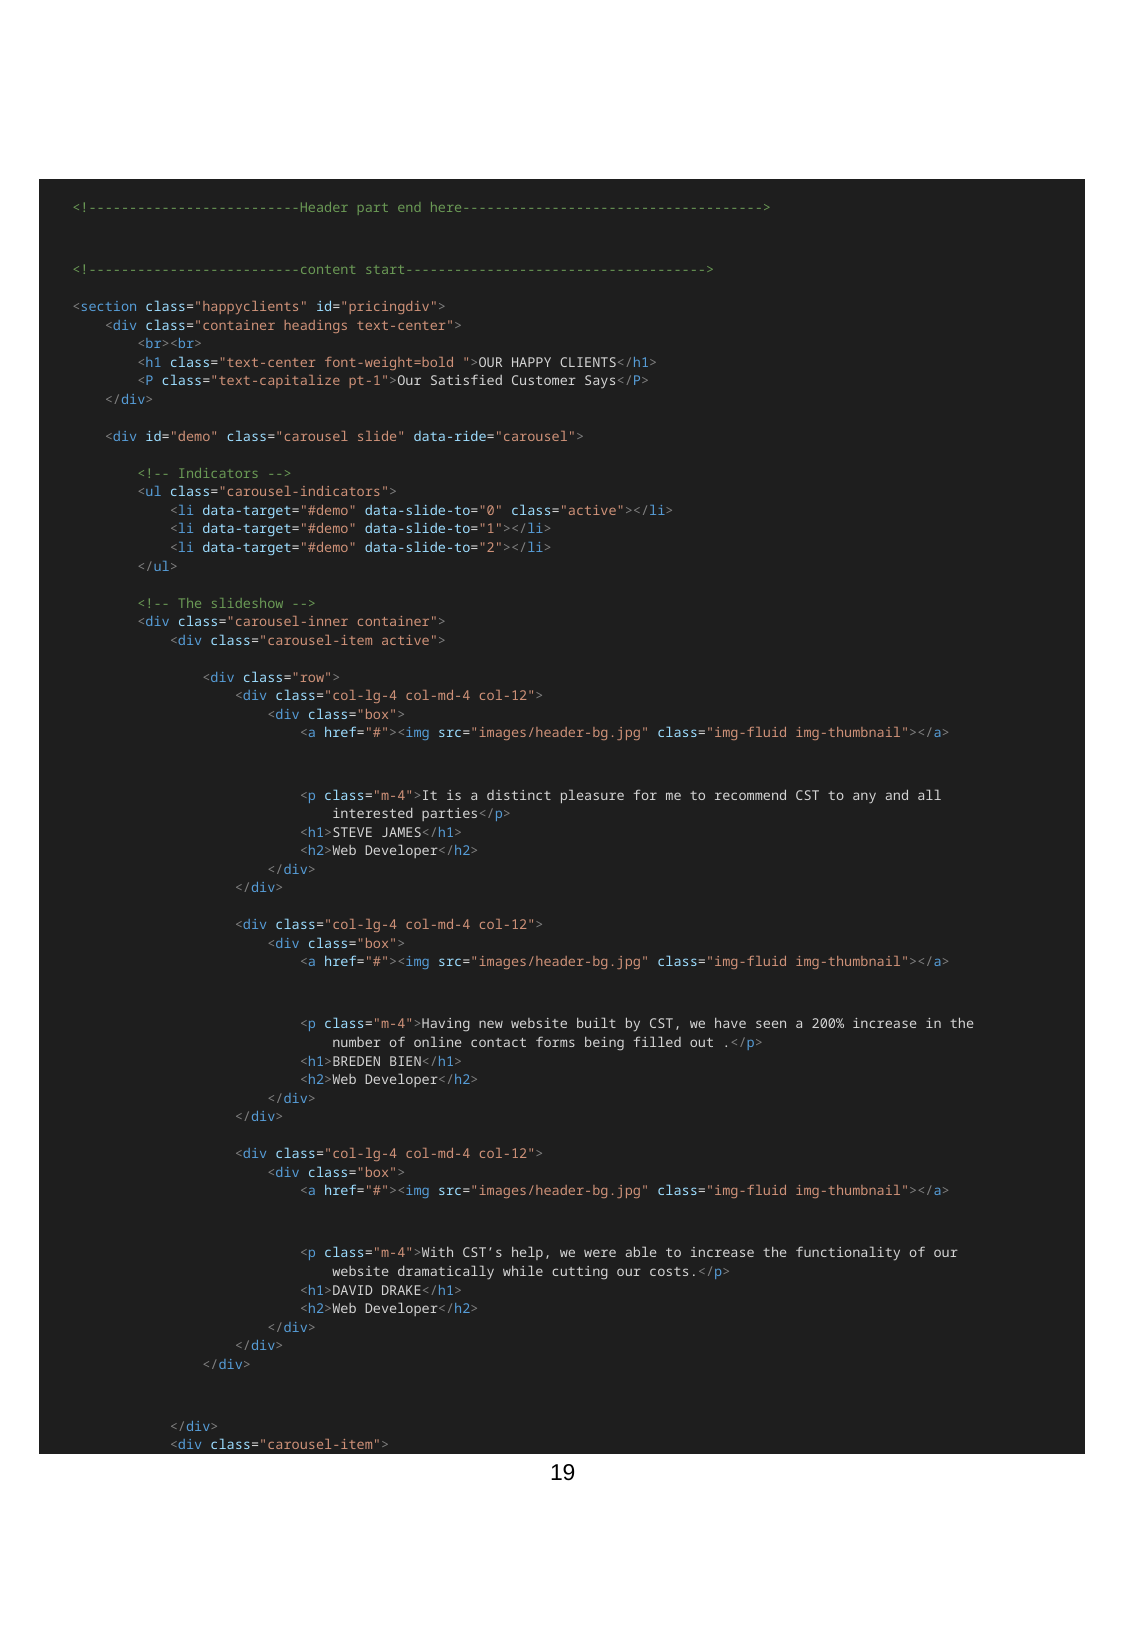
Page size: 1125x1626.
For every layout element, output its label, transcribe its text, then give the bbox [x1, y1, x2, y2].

text <h2>Web Developer</h2> [39, 1070, 1085, 1088]
text <div class="col-lg-4 col-md-4 col-12"> [39, 915, 1085, 934]
text <div class="carousel-item"> [39, 1435, 1085, 1454]
text website dramatically while cutting our costs.</p> [39, 1262, 1085, 1280]
text <h1>DAVID DRAKE</h1> [39, 1280, 1085, 1299]
text <!--------------------------Header part end here-------------------------------------> [39, 198, 1085, 216]
text </div> [39, 1317, 1085, 1336]
text <div id="demo" class="carousel slide" data-ride="carousel"> [39, 427, 1085, 445]
text <h1 class="text-center font-weight=bold ">OUR HAPPY CLIENTS</h1> [39, 352, 1085, 371]
text </div> [39, 389, 1085, 408]
text </div> [39, 1336, 1085, 1354]
text </ul> [39, 556, 1085, 575]
text <a href="#"><img src="images/header-bg.jpg" class="img-fluid img-thumbnail"></a> [39, 952, 1085, 971]
text <p class="m-4">With CST’s help, we were able to increase the functionality of our [39, 1243, 1085, 1262]
text <div class="carousel-item active"> [39, 631, 1085, 649]
text <p class="m-4">Having new website built by CST, we have seen a 200% increase in the [39, 1014, 1085, 1033]
text <br><br> [39, 334, 1085, 352]
text number of online contact forms being filled out .</p> [39, 1033, 1085, 1051]
text <li data-target="#demo" data-slide-to="1"></li> [39, 519, 1085, 538]
text </div> [39, 1354, 1085, 1373]
text <!--------------------------content start-------------------------------------> [39, 260, 1085, 278]
text <P class="text-capitalize pt-1">Our Satisfied Customer Says</P> [39, 371, 1085, 389]
text <ul class="carousel-indicators"> [39, 482, 1085, 501]
text interested parties</p> [39, 804, 1085, 822]
text <div class="col-lg-4 col-md-4 col-12"> [39, 1144, 1085, 1163]
text <!-- Indicators --> [39, 464, 1085, 482]
text <p class="m-4">It is a distinct pleasure for me to recommend CST to any and all [39, 785, 1085, 804]
text </div> [39, 1417, 1085, 1435]
text <h1>BREDEN BIEN</h1> [39, 1051, 1085, 1070]
text <section class="happyclients" id="pricingdiv"> [39, 297, 1085, 315]
text <h1>STEVE JAMES</h1> [39, 822, 1085, 841]
text <a href="#"><img src="images/header-bg.jpg" class="img-fluid img-thumbnail"></a> [39, 723, 1085, 742]
text <a href="#"><img src="images/header-bg.jpg" class="img-fluid img-thumbnail"></a> [39, 1181, 1085, 1200]
text </div> [39, 1088, 1085, 1107]
text <div class="row"> [39, 668, 1085, 686]
text <div class="carousel-inner container"> [39, 612, 1085, 631]
text </div> [39, 1107, 1085, 1126]
text </div> [39, 859, 1085, 878]
text <li data-target="#demo" data-slide-to="0" class="active"></li> [39, 501, 1085, 519]
text <li data-target="#demo" data-slide-to="2"></li> [39, 538, 1085, 556]
text <div class="box"> [39, 934, 1085, 952]
text <div class="box"> [39, 705, 1085, 723]
text <div class="box"> [39, 1163, 1085, 1181]
text <!-- The slideshow --> [39, 593, 1085, 612]
text <div class="container headings text-center"> [39, 315, 1085, 334]
text <div class="col-lg-4 col-md-4 col-12"> [39, 686, 1085, 705]
text <h2>Web Developer</h2> [39, 841, 1085, 859]
text <h2>Web Developer</h2> [39, 1299, 1085, 1317]
text </div> [39, 878, 1085, 897]
